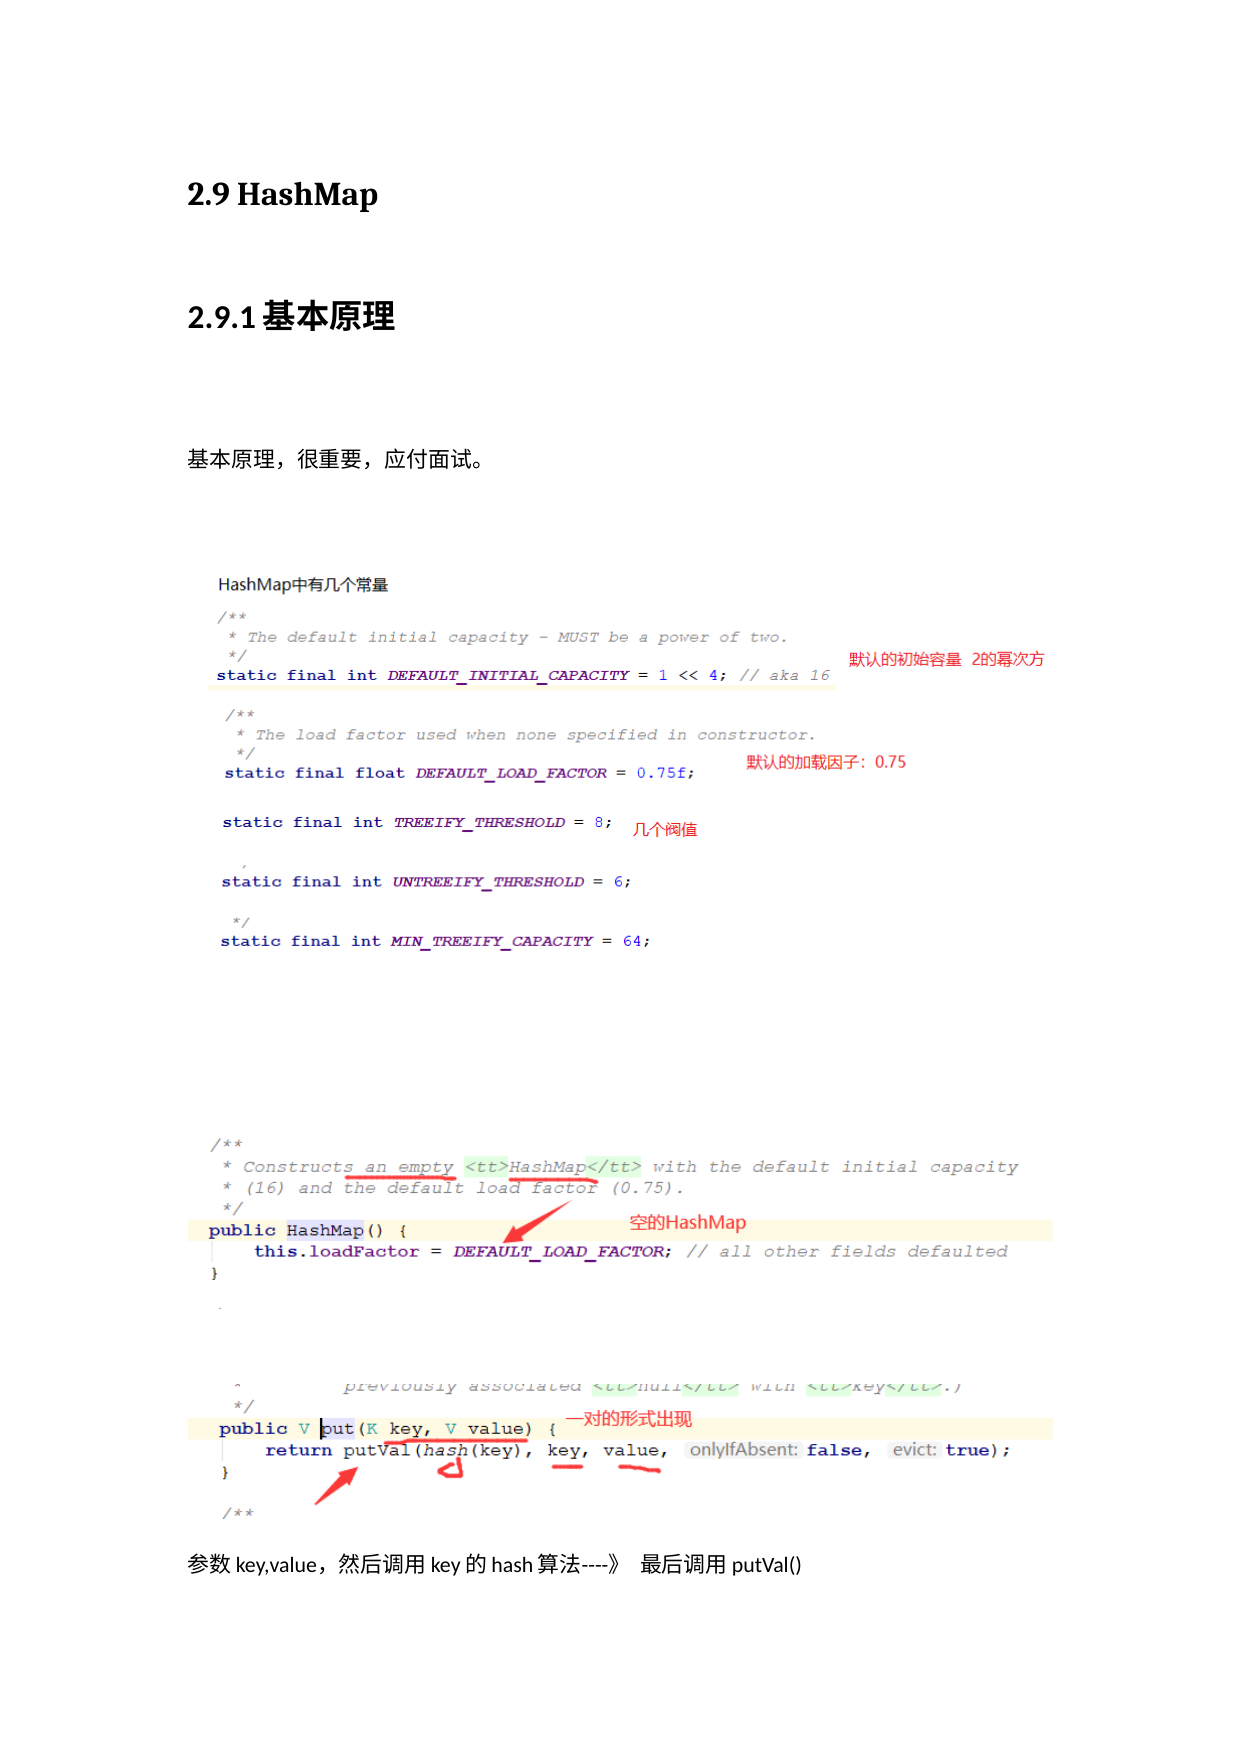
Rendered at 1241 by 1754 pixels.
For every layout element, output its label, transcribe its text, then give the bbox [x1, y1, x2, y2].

text 参数key,value，然后调用key的hash算法----》 最后调用putVal() [187, 1519, 1053, 1579]
subtitle 2.9.1基本原理 [187, 282, 1053, 347]
picture [187, 1124, 1053, 1309]
subtitle 2.9 HashMap [187, 162, 1053, 227]
picture [187, 1384, 1053, 1519]
text 基本原理，很重要，应付面试。 [187, 442, 1053, 474]
picture [187, 539, 1053, 969]
